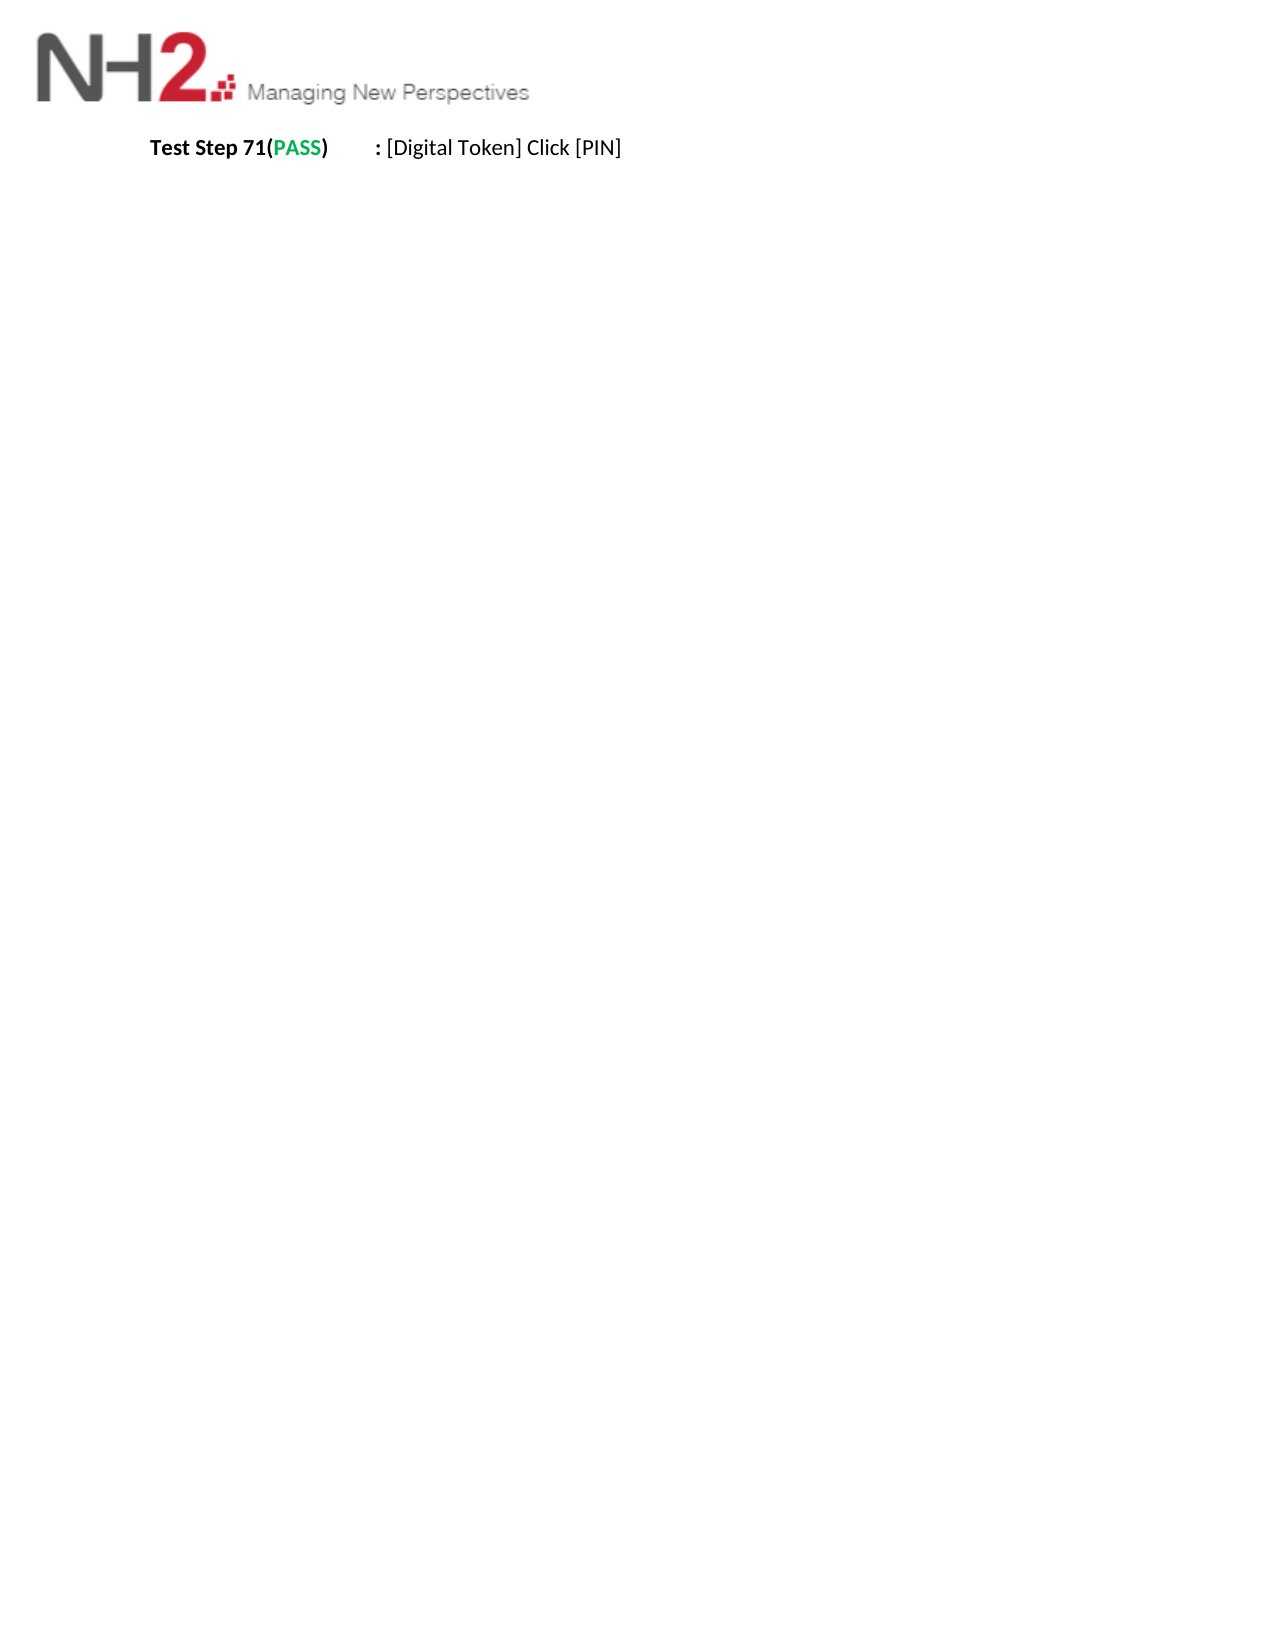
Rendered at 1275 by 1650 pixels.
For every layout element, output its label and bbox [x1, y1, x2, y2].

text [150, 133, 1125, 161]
picture [26, 23, 540, 111]
